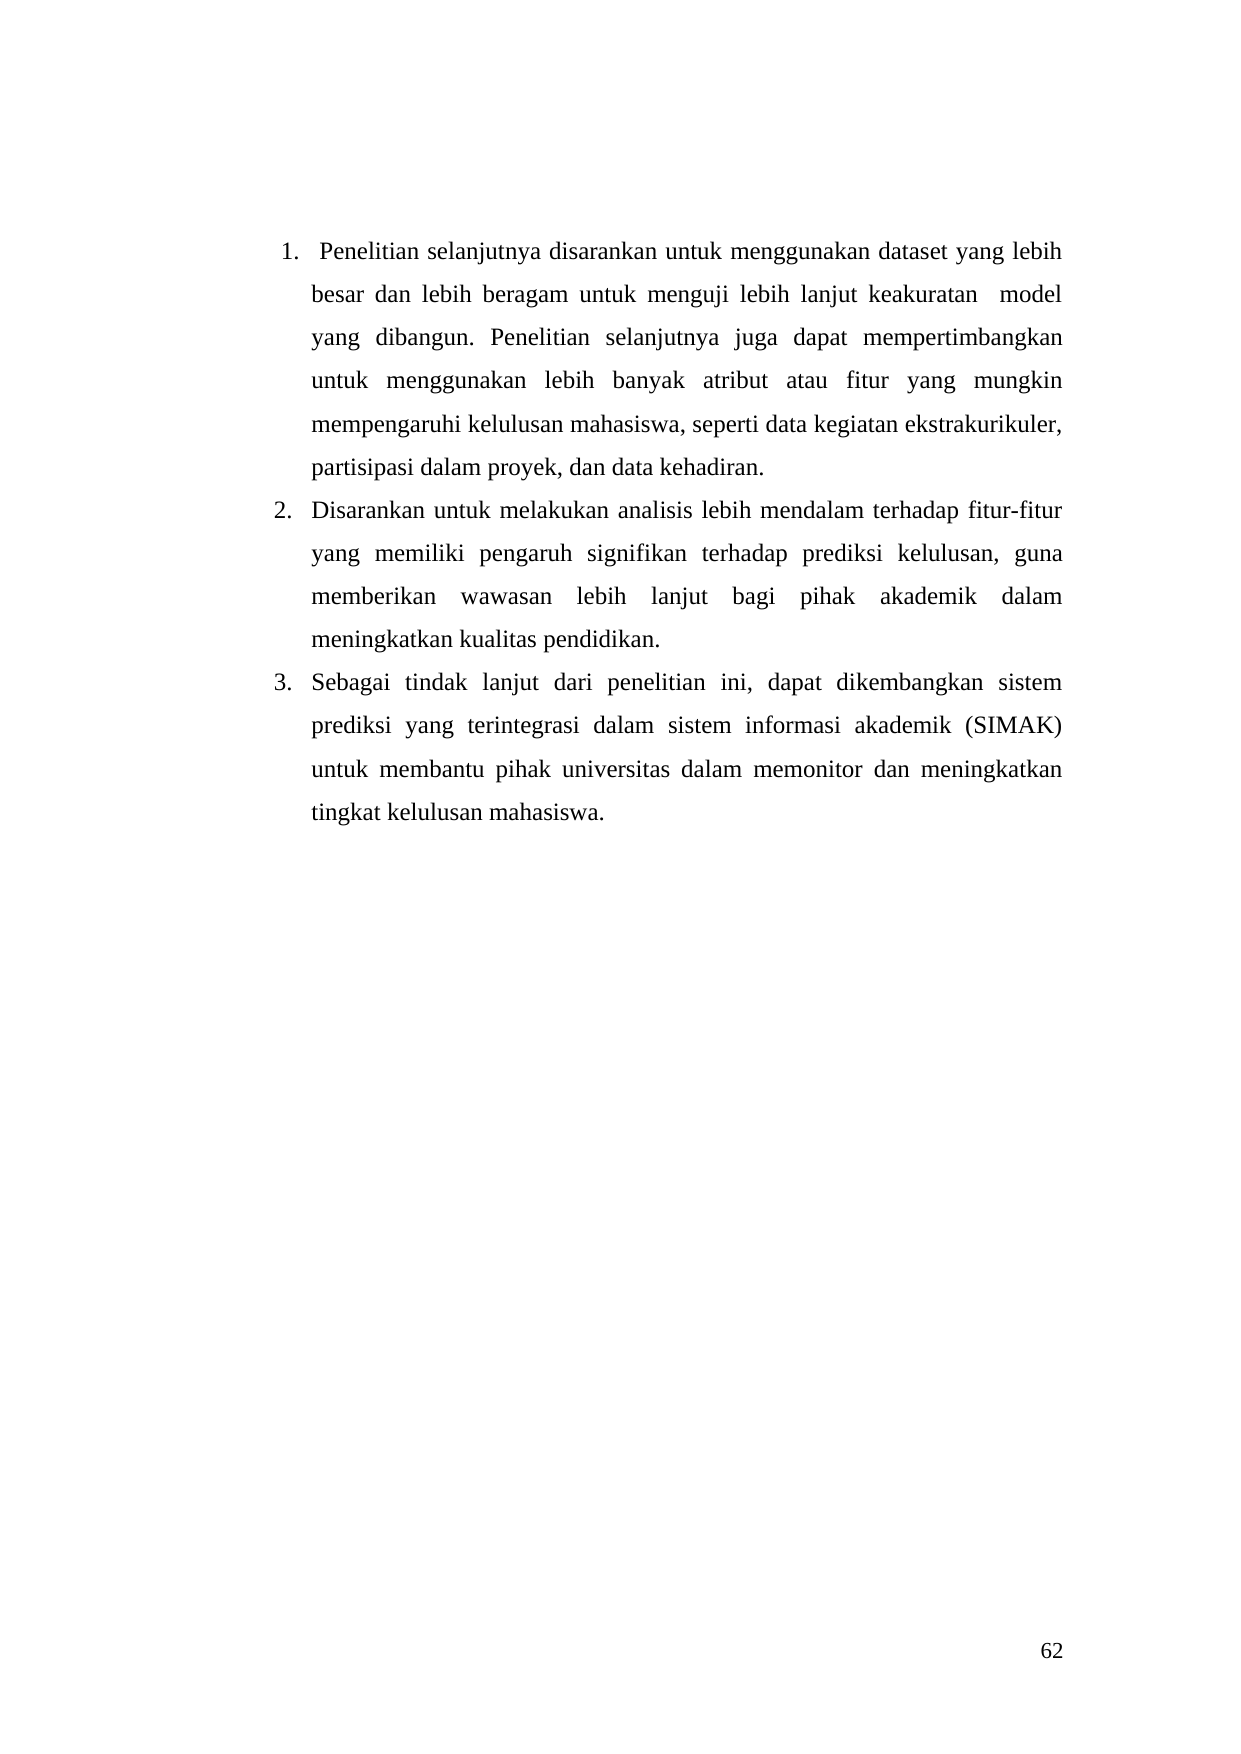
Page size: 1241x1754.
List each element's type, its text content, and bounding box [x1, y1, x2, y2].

list Penelitian selanjutnya disarankan untuk menggunakan dataset yang lebih besar dan lebih beragam untuk menguji lebih lanjut keakuratan model yang dibangun. Penelitian selanjutnya juga dapat mempertimbangkan untuk menggunakan lebih banyak atribut atau fitur yang mungkin mempengaruhi kelulusan mahasiswa, seperti data kegiatan ekstrakurikuler, partisipasi dalam proyek, dan data kehadiran. [281, 236, 1063, 481]
list Sebagai tindak lanjut dari penelitian ini, dapat dikembangkan sistem prediksi yang terintegrasi dalam sistem informasi akademik (SIMAK) untuk membantu pihak universitas dalam memonitor dan meningkatkan tingkat kelulusan mahasiswa. [274, 667, 1063, 826]
list Disarankan untuk melakukan analisis lebih mendalam terhadap fitur-fitur yang memiliki pengaruh signifikan terhadap prediksi kelulusan, guna memberikan wawasan lebih lanjut bagi pihak akademik dalam meningkatkan kualitas pendidikan. [274, 495, 1063, 653]
